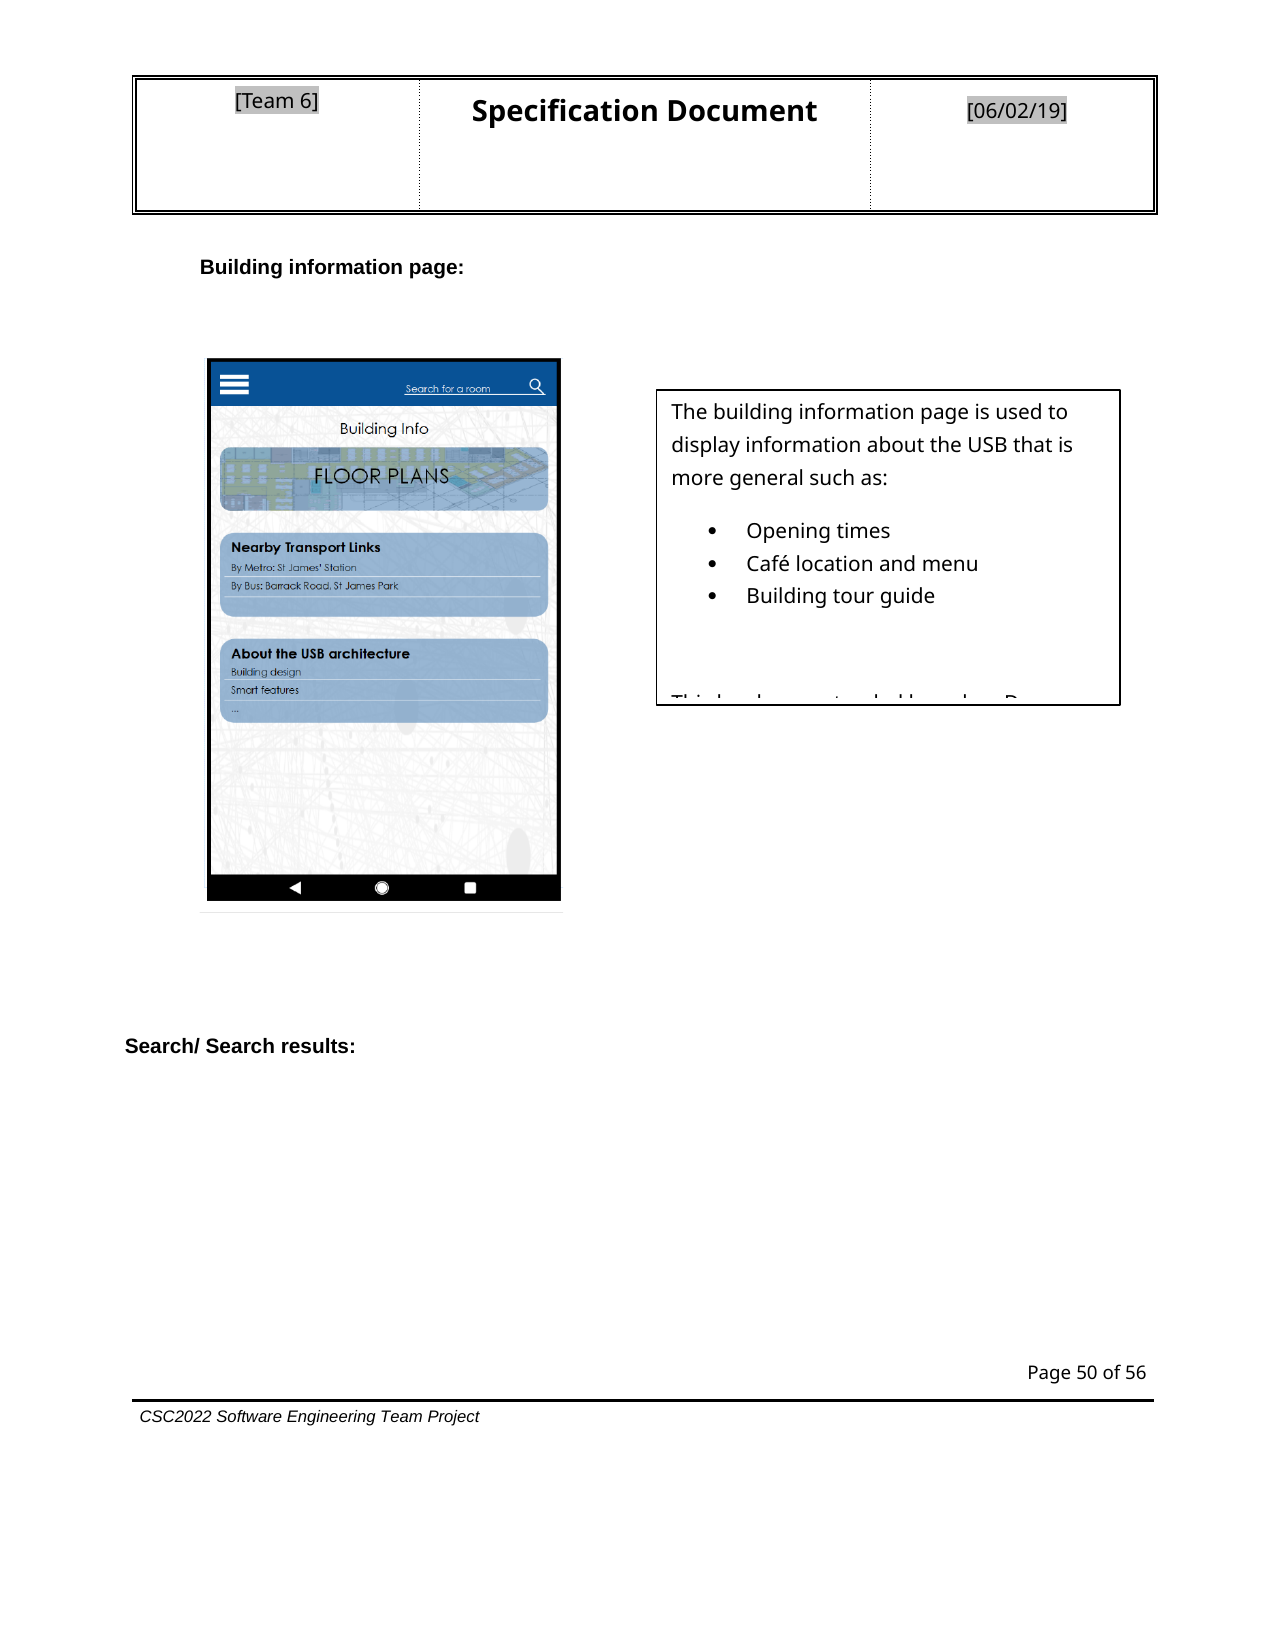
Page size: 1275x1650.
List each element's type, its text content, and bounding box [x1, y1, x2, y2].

text Search/ Search results: [124, 1034, 1147, 1058]
picture [199, 351, 564, 913]
text Building information page: [199, 254, 1147, 278]
